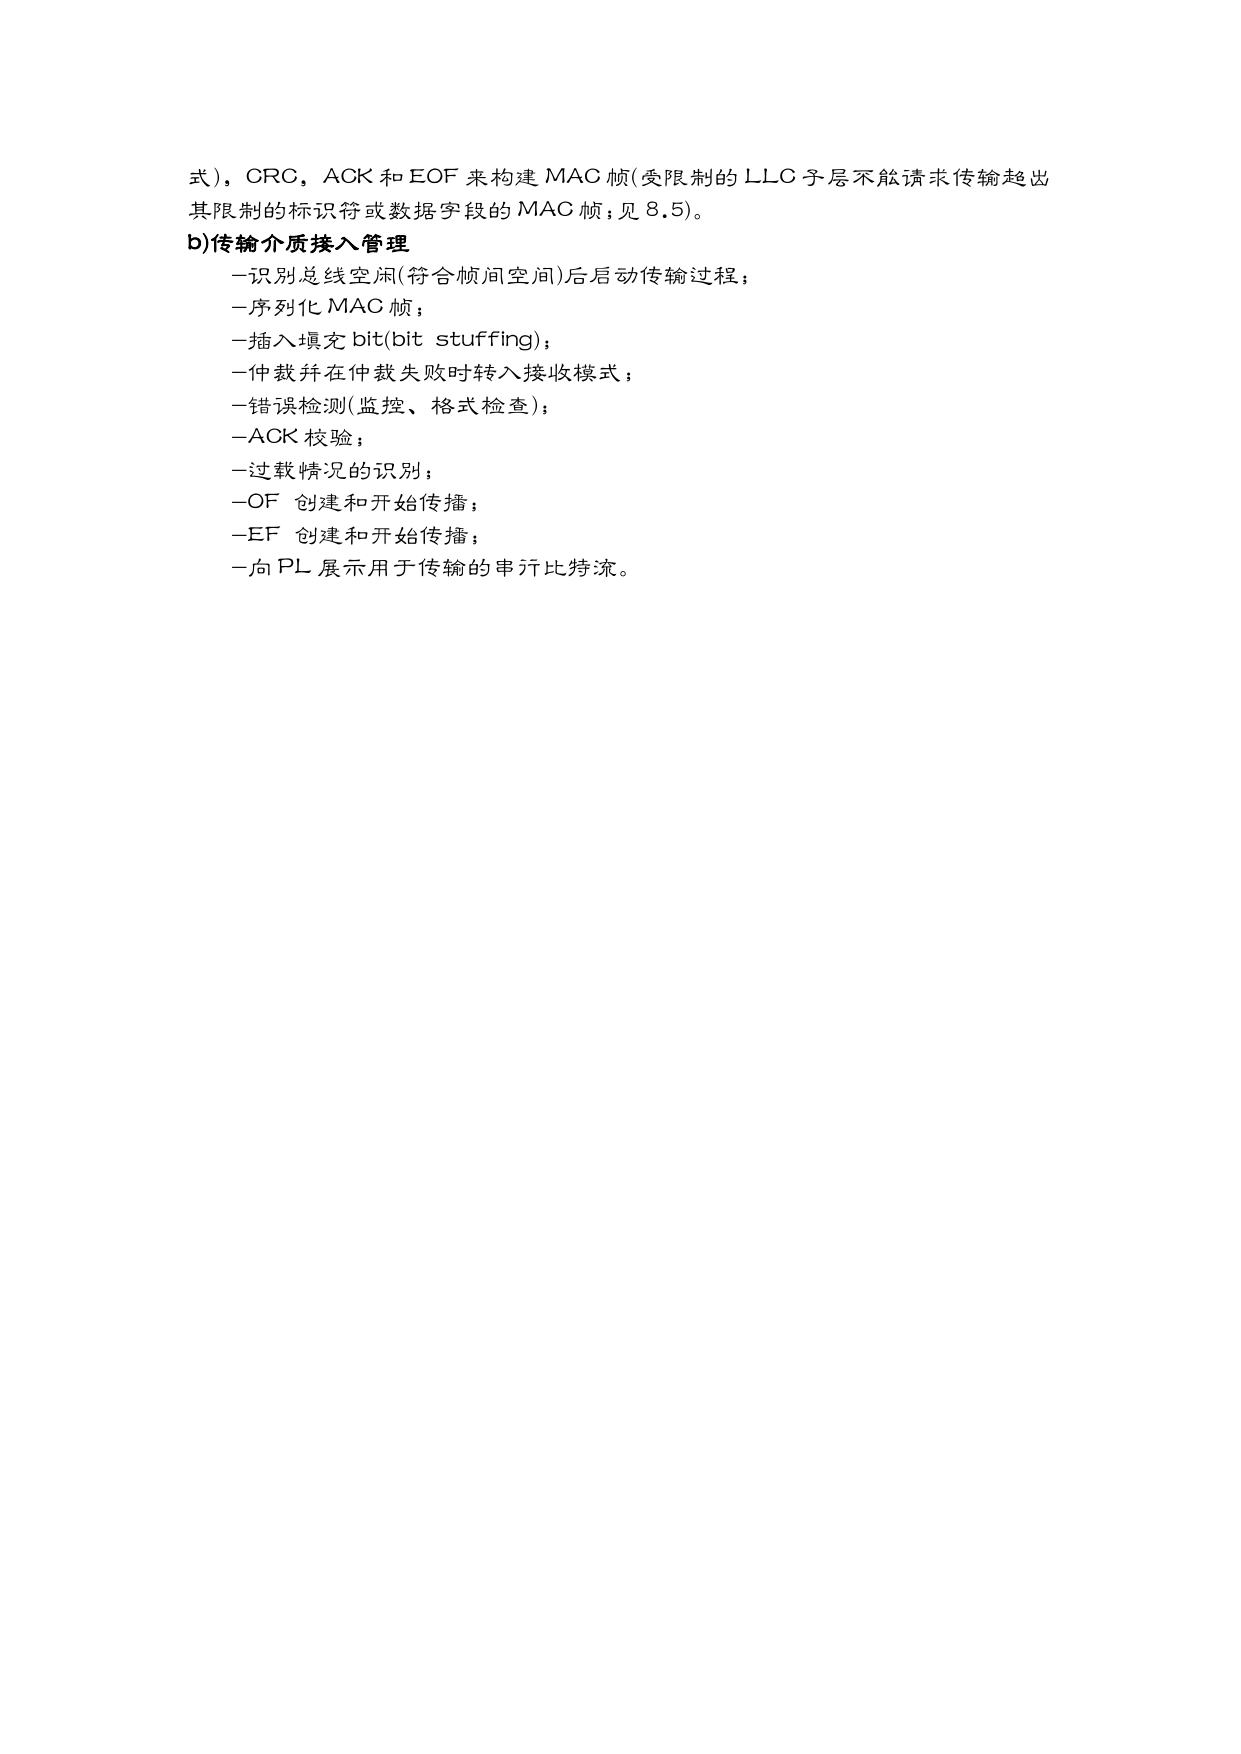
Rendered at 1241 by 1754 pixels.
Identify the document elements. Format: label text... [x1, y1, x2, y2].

text -OF 创建和开始传播; [187, 487, 1053, 519]
text -序列化MAC帧; [187, 292, 1053, 324]
text -仲裁并在仲裁失败时转入接收模式; [187, 357, 1053, 389]
text -错误检测(监控、格式检查); [187, 389, 1053, 422]
text -EF 创建和开始传播; [187, 519, 1053, 552]
text -ACK校验; [187, 422, 1053, 454]
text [187, 162, 1053, 227]
text -插入填充bit(bit stuffing); [187, 324, 1053, 357]
text b)传输介质接入管理 [187, 227, 1053, 259]
text -过载情况的识别; [187, 454, 1053, 487]
text -识别总线空闲(符合帧间空间)后启动传输过程; [187, 259, 1053, 292]
text -向PL展示用于传输的串行比特流。 [187, 552, 1053, 584]
